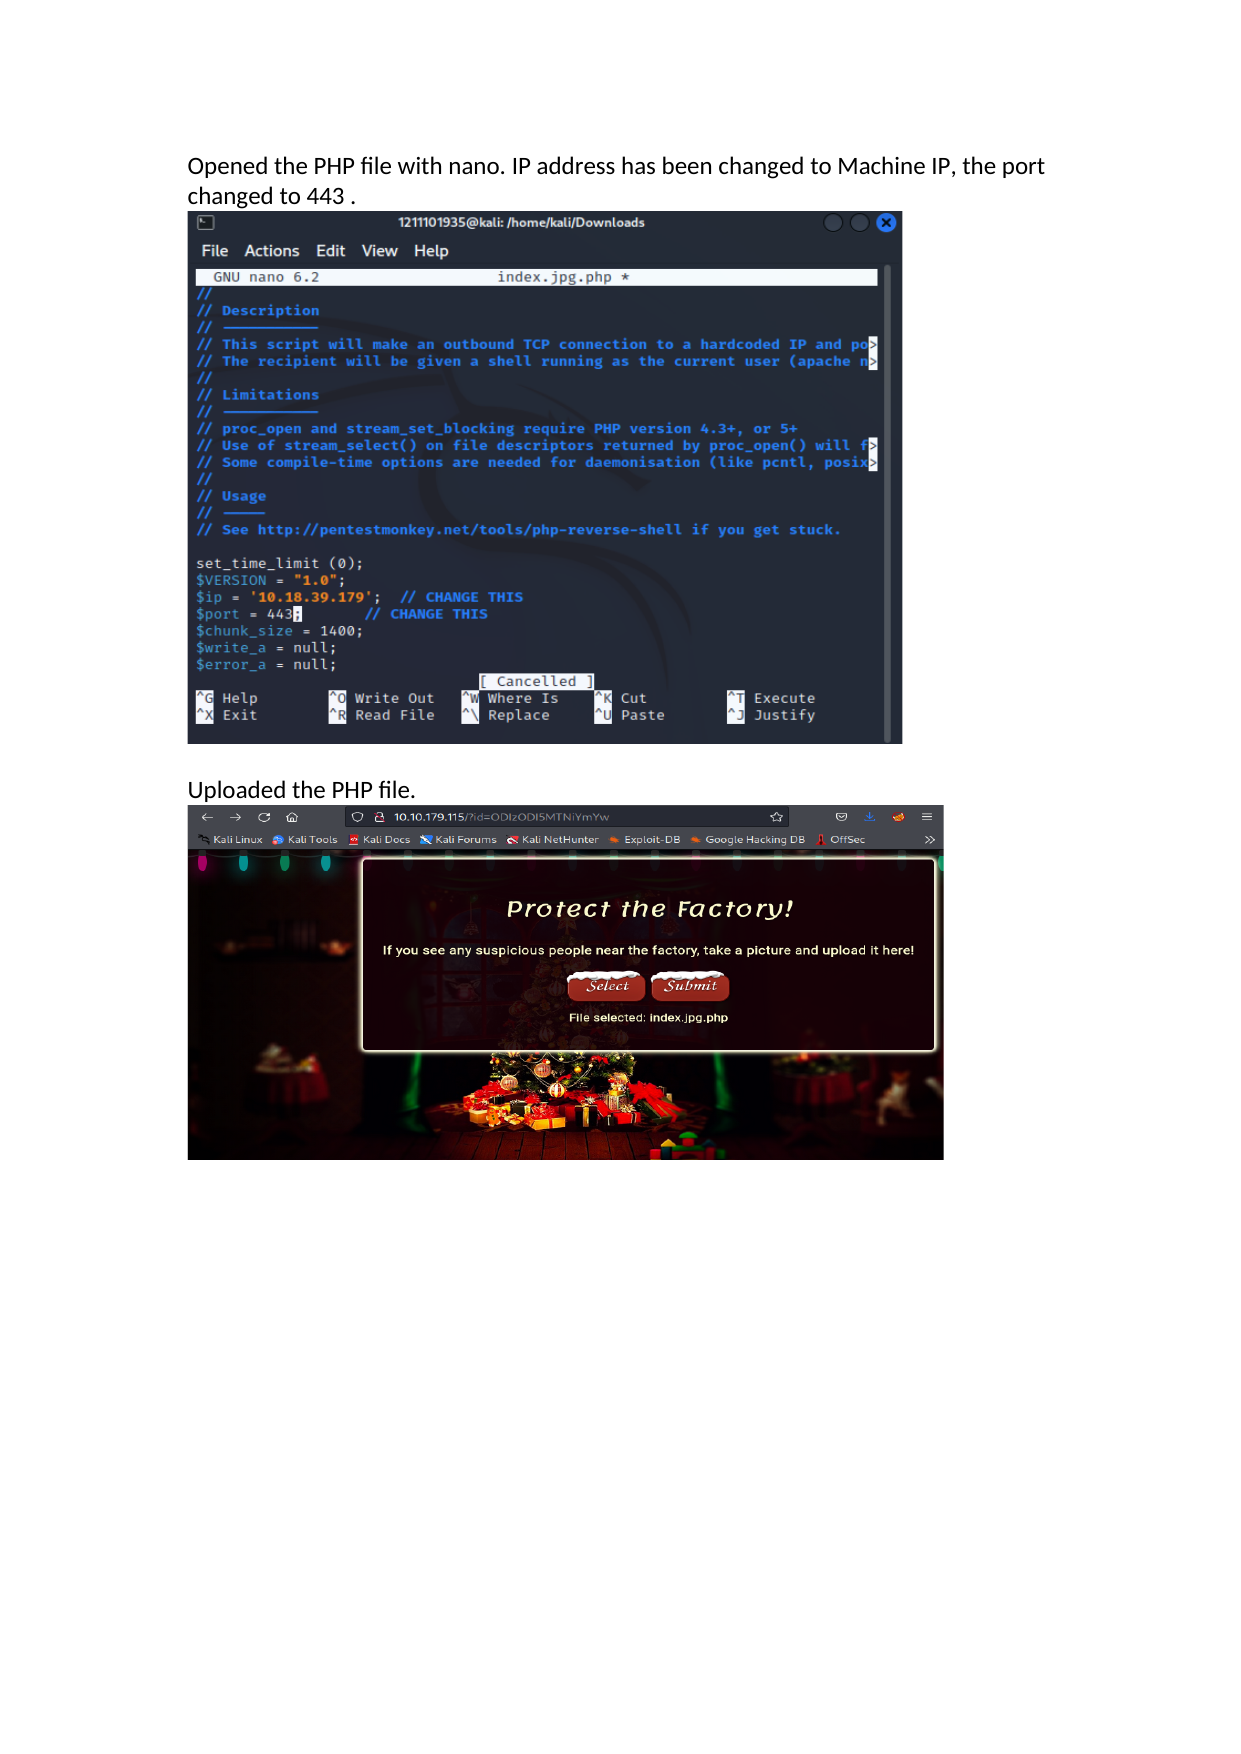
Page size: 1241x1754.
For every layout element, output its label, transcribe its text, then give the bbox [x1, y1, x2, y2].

picture [187, 805, 944, 1160]
text Opened the PHP file with nano. IP address has been changed to Machine IP, the port changed to 443 . [187, 150, 1053, 211]
picture [187, 211, 903, 744]
text Uploaded the PHP file. [187, 774, 1053, 805]
